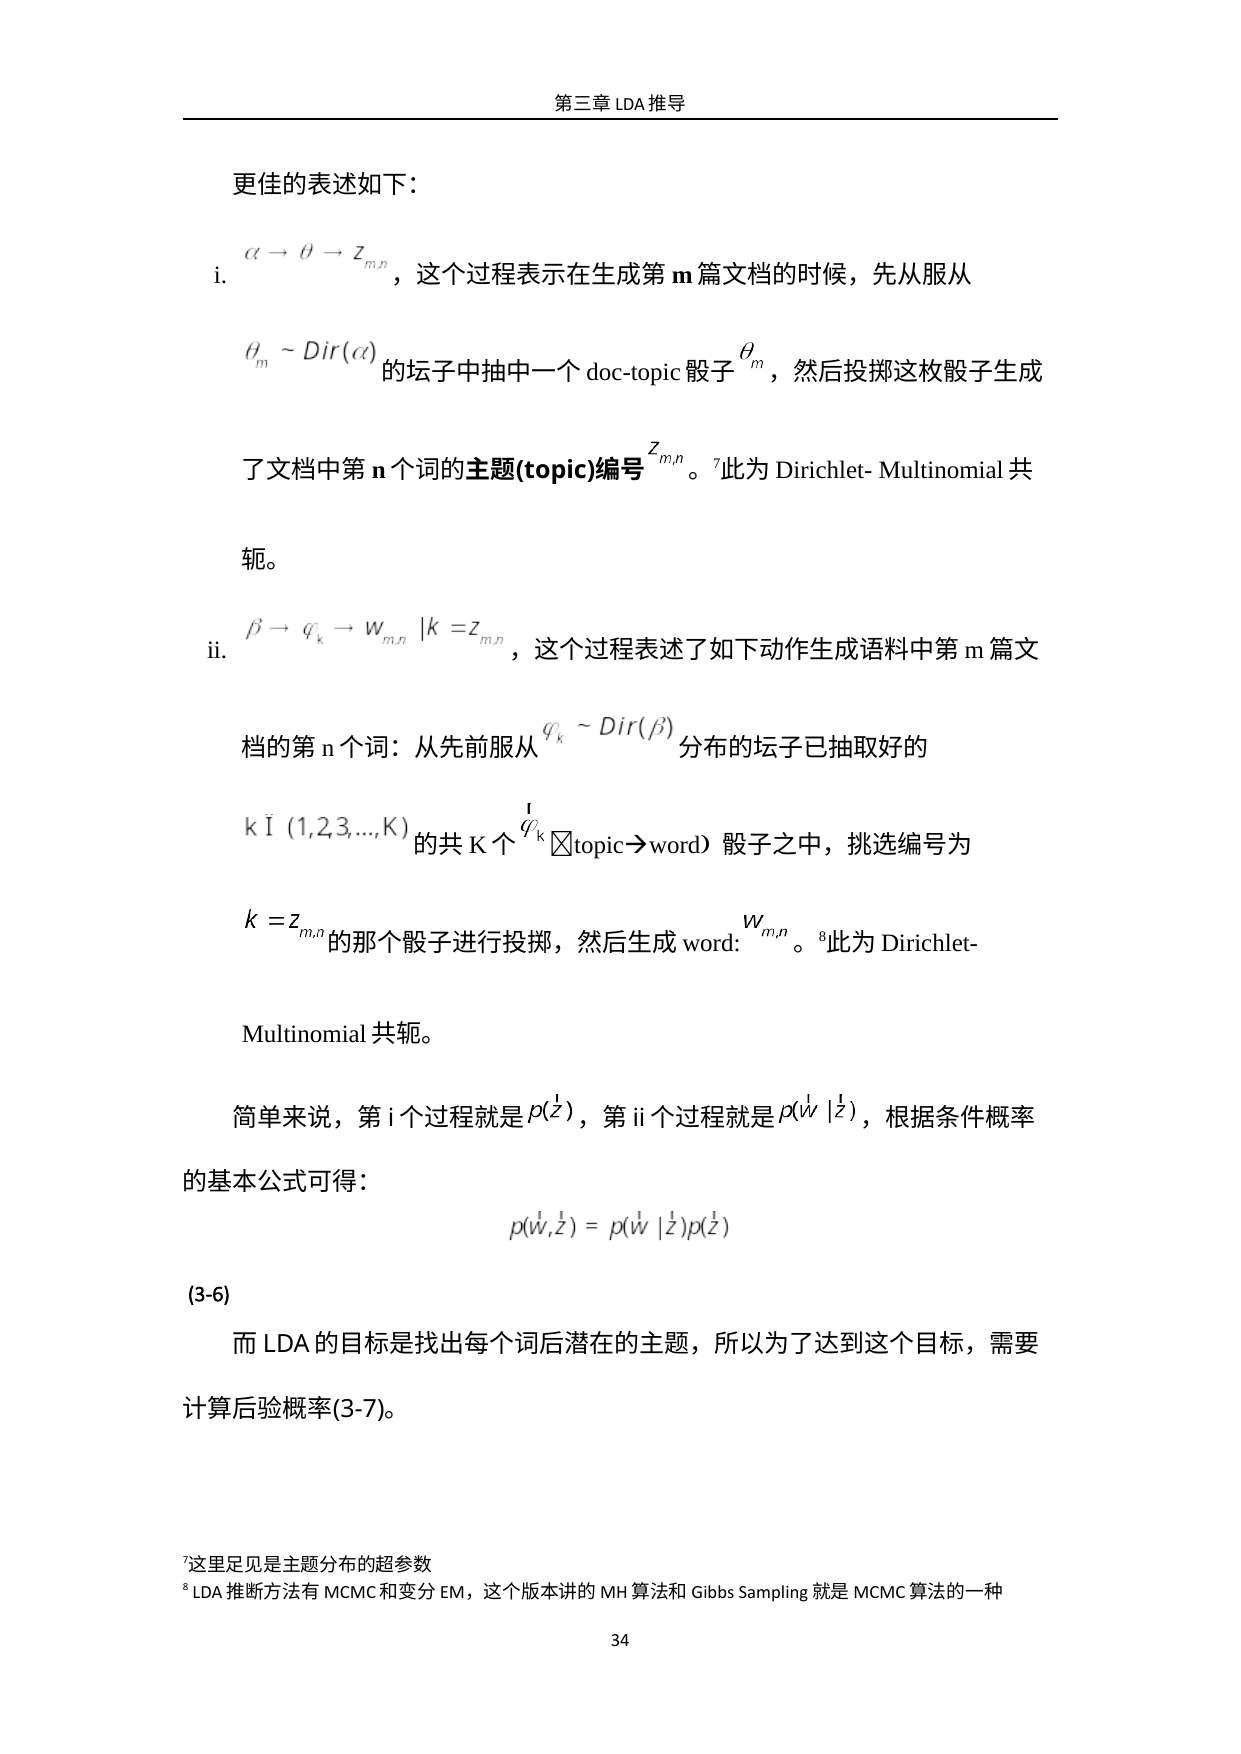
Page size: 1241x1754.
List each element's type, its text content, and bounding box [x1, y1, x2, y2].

list ，这个过程表示在生成第m篇文档的时候，先从服从的坛子中抽中一个doc-topic骰子，然后投掷这枚骰子生成了文档中第n个词的主题(topic)编号。此为Dirichlet- Multinomial共轭。 [227, 233, 1058, 591]
text 更佳的表述如下： [183, 150, 1058, 215]
text 简单来说，第i个过程就是，第ii个过程就是，根据条件概率的基本公式可得： [183, 1082, 1058, 1212]
list ，这个过程表述了如下动作生成语料中第m篇文档的第n个词：从先前服从分布的坛子已抽取好的的共K个topicword骰子之中，挑选编号为的那个骰子进行投掷，然后生成word:。此为Dirichlet- Multinomial共轭。 [227, 609, 1058, 1064]
